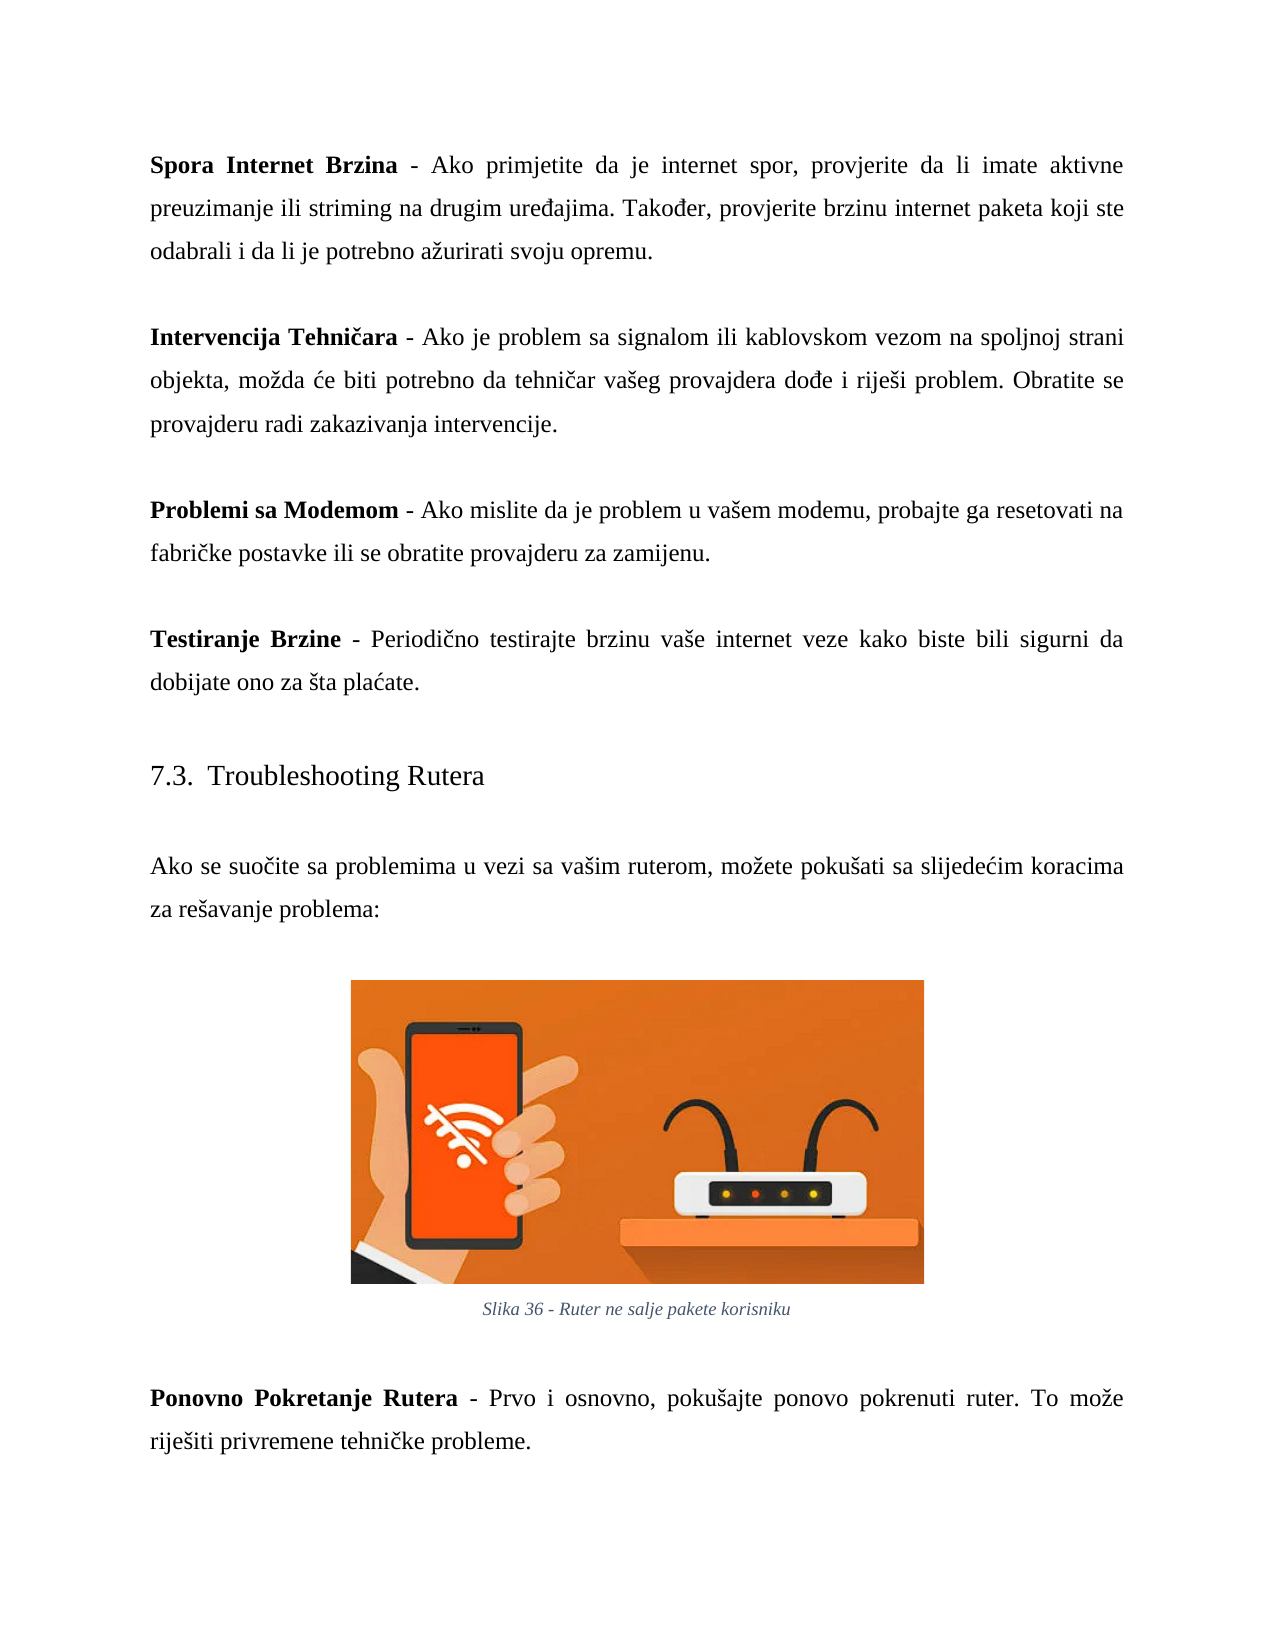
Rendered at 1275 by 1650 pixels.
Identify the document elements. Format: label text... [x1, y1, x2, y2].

text Intervencija Tehničara - Ako je problem sa signalom ili kablovskom vezom na spoljnoj strani objekta, možda će biti potrebno da tehničar vašeg provajdera dođe i riješi problem. Obratite se provajderu radi zakazivanja intervencije. [150, 322, 1125, 437]
subtitle Troubleshooting Rutera [150, 758, 1125, 791]
text Ponovno Pokretanje Rutera - Prvo i osnovno, pokušajte ponovo pokrenuti ruter. To može riješiti privremene tehničke probleme. [150, 1383, 1125, 1455]
picture [350, 980, 925, 1284]
text Problemi sa Modemom - Ako mislite da je problem u vašem modemu, probajte ga resetovati na fabričke postavke ili se obratite provajderu za zamijenu. [150, 495, 1125, 567]
text Testiranje Brzine - Periodično testirajte brzinu vaše internet veze kako biste bili sigurni da dobijate ono za šta plaćate. [150, 624, 1125, 696]
text Slika 36 - Ruter ne salje pakete korisniku [150, 1298, 1125, 1319]
text Ako se suočite sa problemima u vezi sa vašim ruterom, možete pokušati sa slijedećim koracima za rešavanje problema: [150, 851, 1125, 923]
text Spora Internet Brzina - Ako primjetite da je internet spor, provjerite da li imate aktivne preuzimanje ili striming na drugim uređajima. Također, provjerite brzinu internet paketa koji ste odabrali i da li je potrebno ažurirati svoju opremu. [150, 150, 1125, 265]
